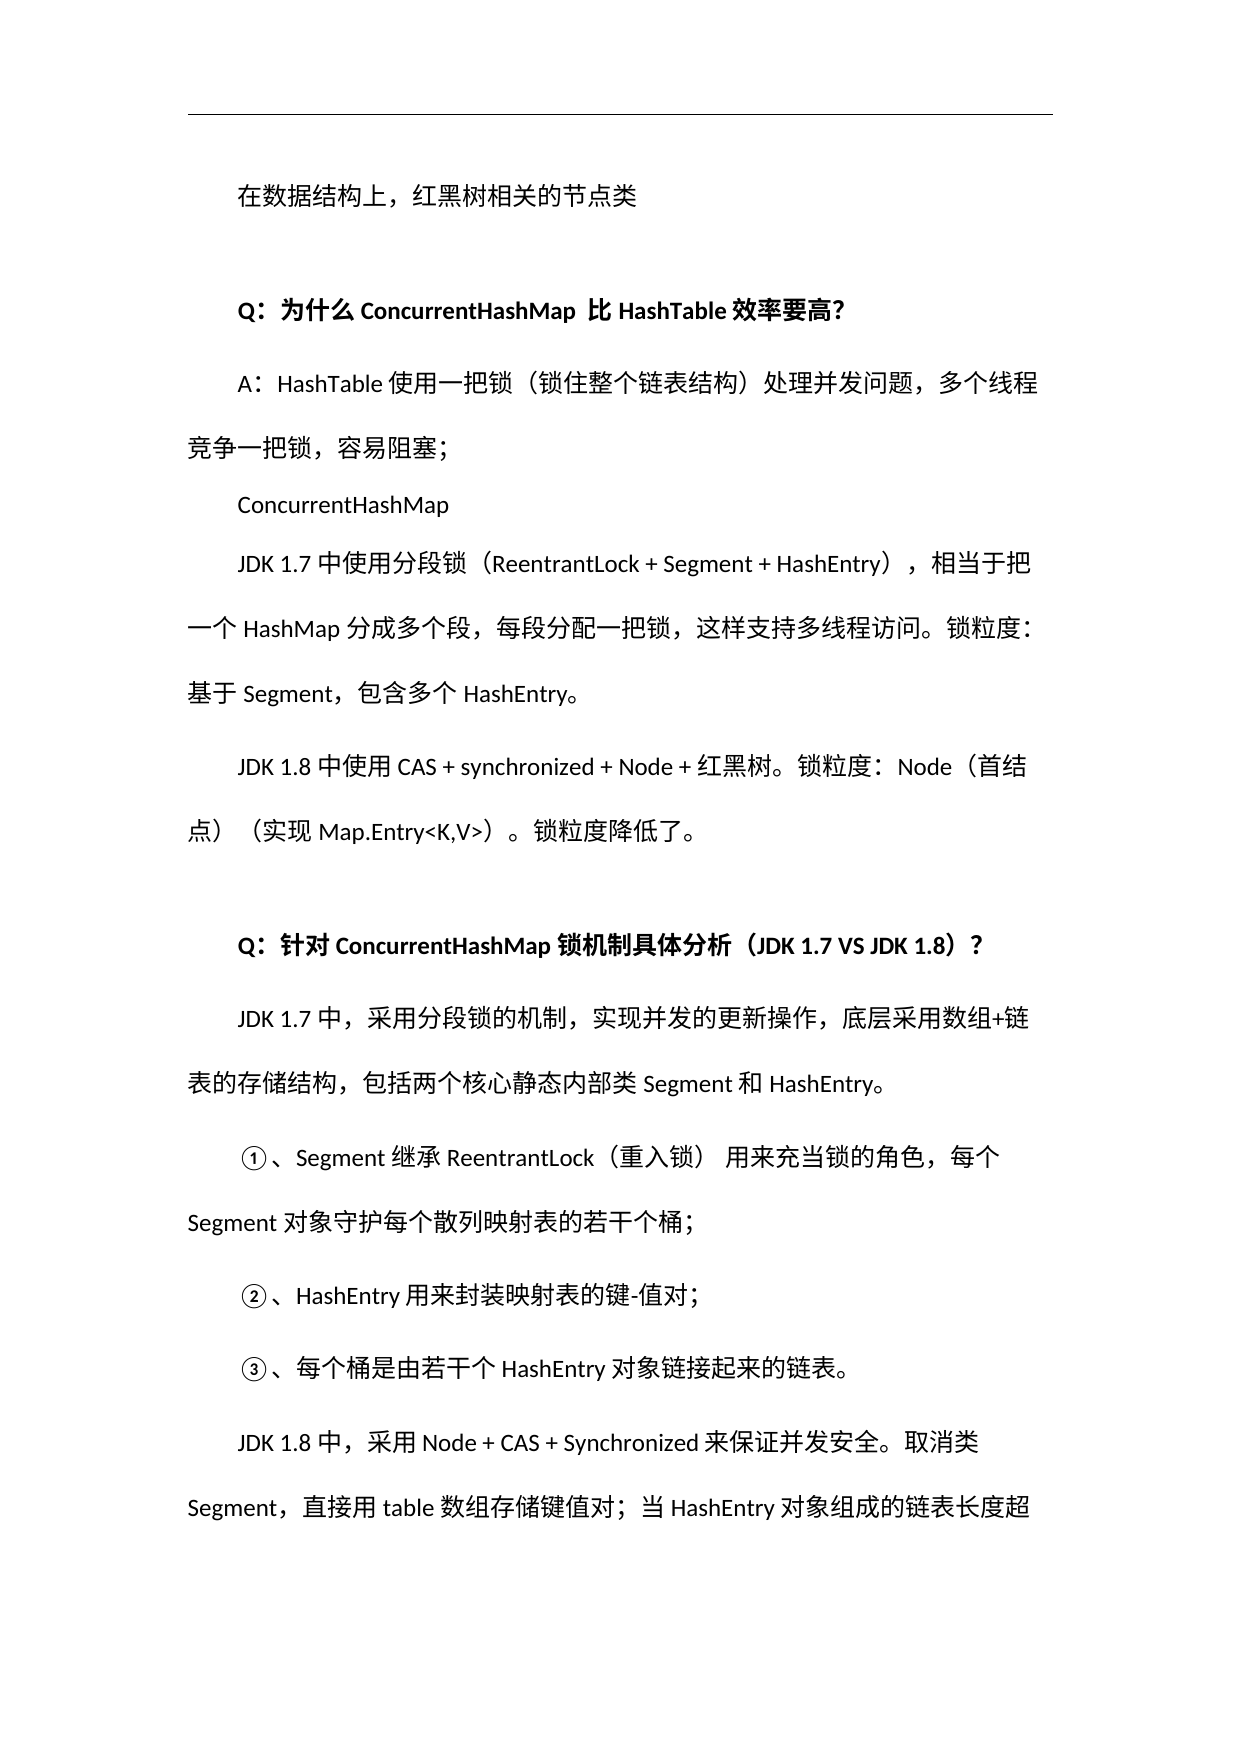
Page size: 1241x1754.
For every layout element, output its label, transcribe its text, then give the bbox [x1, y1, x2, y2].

text JDK 1.7 中使用分段锁（ReentrantLock + Segment + HashEntry），相当于把一个 HashMap 分成多个段，每段分配一把锁，这样支持多线程访问。锁粒度：基于 Segment，包含多个 HashEntry。 [187, 529, 1053, 724]
text JDK 1.7 中，采用分段锁的机制，实现并发的更新操作，底层采用数组+链表的存储结构，包括两个核心静态内部类 Segment 和 HashEntry。 [187, 984, 1053, 1114]
text ②、HashEntry 用来封装映射表的键-值对； [187, 1261, 1053, 1326]
text A：HashTable 使用一把锁（锁住整个链表结构）处理并发问题，多个线程竞争一把锁，容易阻塞； [187, 349, 1053, 479]
text Q：为什么 ConcurrentHashMap 比 HashTable 效率要高？ [187, 276, 1053, 341]
text ③、每个桶是由若干个 HashEntry 对象链接起来的链表。 [187, 1334, 1053, 1399]
text ①、Segment 继承 ReentrantLock（重入锁） 用来充当锁的角色，每个 Segment 对象守护每个散列映射表的若干个桶； [187, 1123, 1053, 1253]
text JDK 1.8 中使用 CAS + synchronized + Node + 红黑树。锁粒度：Node（首结点）（实现 Map.Entry<K,V>）。锁粒度降低了。 [187, 732, 1053, 862]
text 在数据结构上，红黑树相关的节点类 [187, 162, 1053, 227]
text ConcurrentHashMap [187, 488, 1053, 520]
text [187, 1408, 1053, 1538]
text Q：针对 ConcurrentHashMap 锁机制具体分析（JDK 1.7 VS JDK 1.8）？ [187, 911, 1053, 976]
